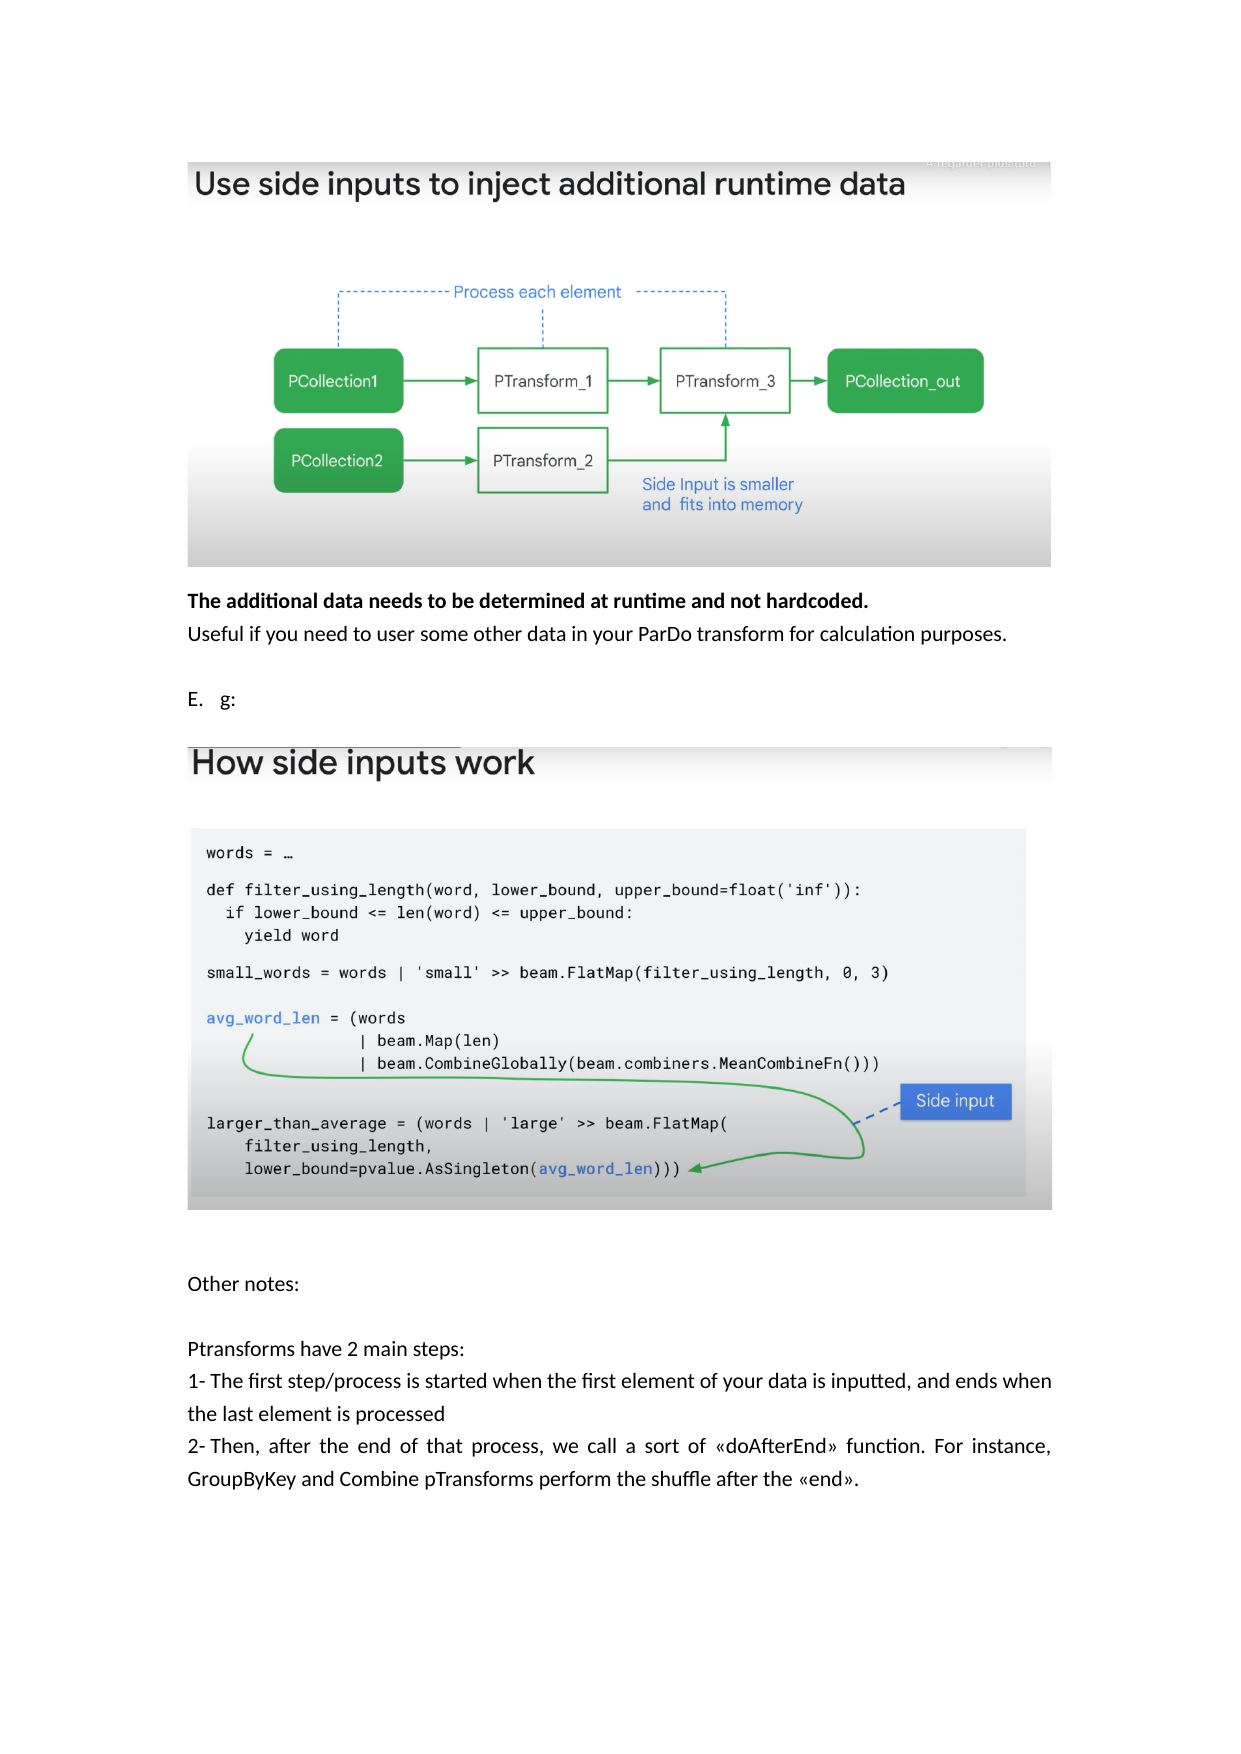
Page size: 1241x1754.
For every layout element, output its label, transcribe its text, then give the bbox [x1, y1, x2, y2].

list g: [187, 682, 1053, 714]
list Then, after the end of that process, we call a sort of «doAfterEnd» function. For instance, GroupByKey and Combine pTransforms perform the shuffle after the «end». [187, 1429, 1053, 1494]
text Useful if you need to user some other data in your ParDo transform for calculation purposes. [187, 617, 1053, 649]
picture [187, 162, 1051, 567]
list The first step/process is started when the first element of your data is inputted, and ends when the last element is processed [187, 1364, 1053, 1429]
list Other notes: [187, 1267, 1053, 1299]
list Ptransforms have 2 main steps: [187, 1332, 1053, 1364]
text The additional data needs to be determined at runtime and not hardcoded. [187, 584, 1053, 617]
picture [187, 747, 1053, 1210]
